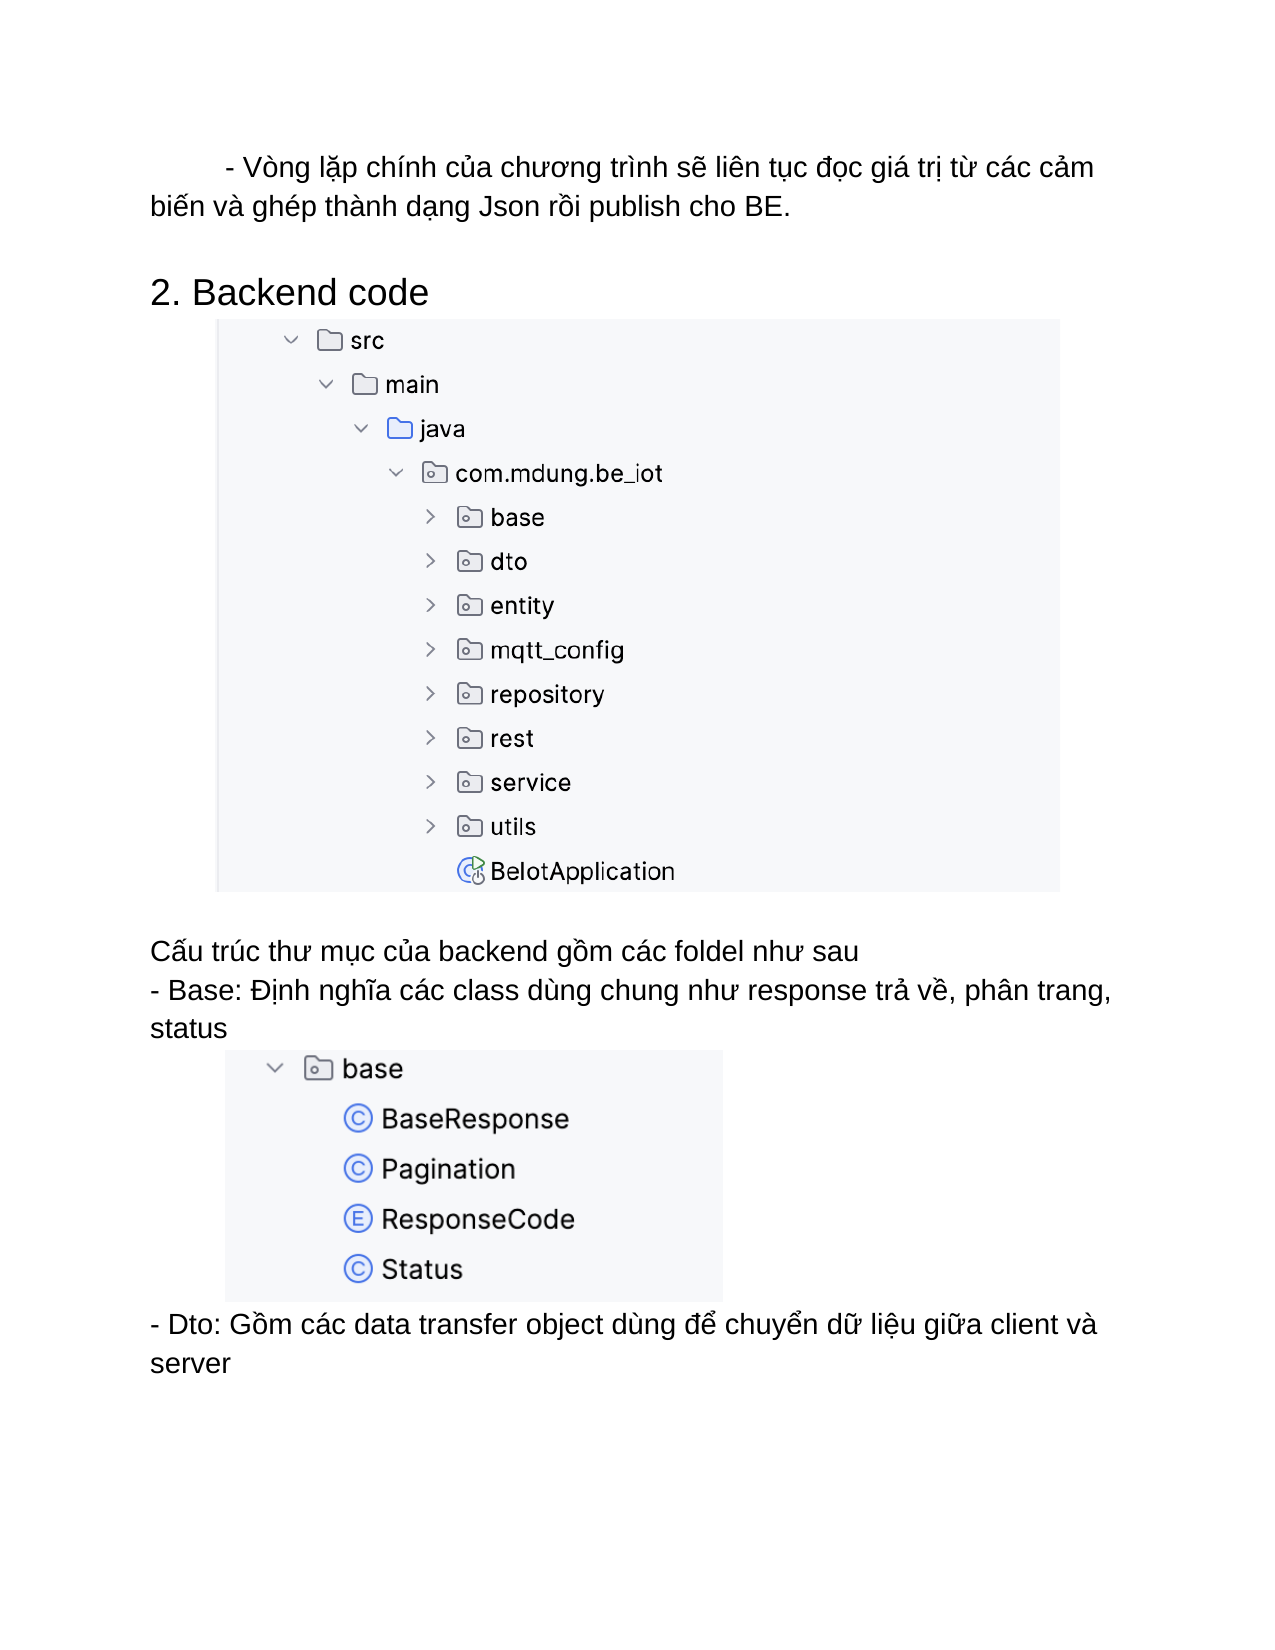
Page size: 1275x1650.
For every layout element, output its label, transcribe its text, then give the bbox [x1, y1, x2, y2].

subtitle 2. Backend code [150, 270, 1125, 313]
text Cấu trúc thư mục của backend gồm các foldel như sau [150, 934, 1125, 968]
text - Dto: Gồm các data transfer object dùng để chuyển dữ liệu giữa client và server [150, 1307, 1125, 1379]
picture [215, 319, 1060, 892]
text - Base: Định nghĩa các class dùng chung như response trả về, phân trang, status [150, 973, 1125, 1045]
picture [225, 1050, 723, 1302]
text - Vòng lặp chính của chương trình sẽ liên tục đọc giá trị từ các cảm biến và ghép thành dạng Json rồi publish cho BE. [150, 150, 1125, 222]
